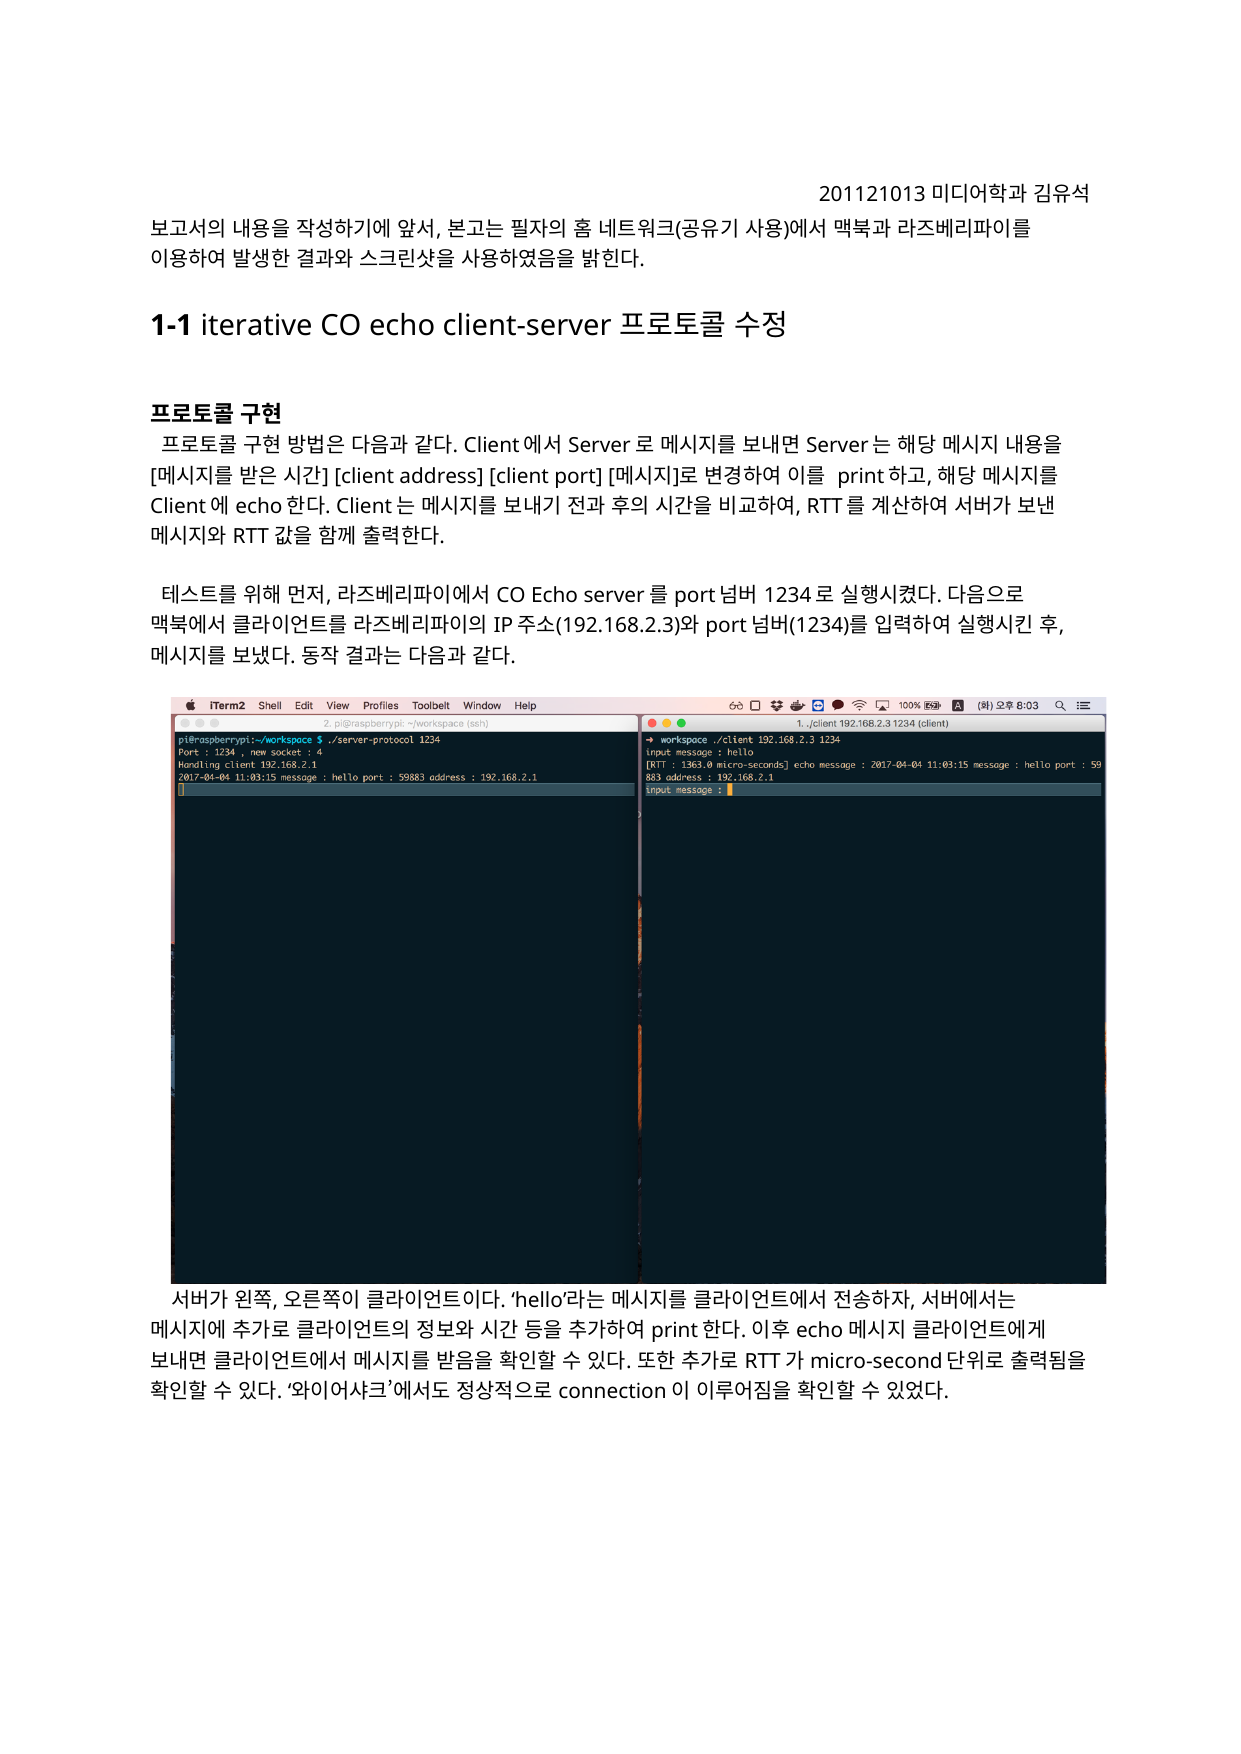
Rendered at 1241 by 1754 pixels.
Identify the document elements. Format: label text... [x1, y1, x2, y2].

text 프로토콜 구현 프로토콜 구현 방법은 다음과 같다. Client에서 Server로 메시지를 보내면 Server는 해당 메시지 내용을 [메시지를 받은 시간] [client address] [client port] [메시지]로 변경하여 이를 print하고, 해당 메시지를 Client에 echo한다. Client는 메시지를 보내기 전과 후의 시간을 비교하여, RTT를 계산하여 서버가 보낸 메시지와 RTT 값을 함께 출력한다. [150, 395, 1090, 550]
text 보고서의 내용을 작성하기에 앞서, 본고는 필자의 홈 네트워크(공유기 사용)에서 맥북과 라즈베리파이를 이용하여 발생한 결과와 스크린샷을 사용하였음을 밝힌다. [150, 212, 1090, 273]
picture [170, 697, 1107, 1284]
text 201121013 미디어학과 김유석 [150, 177, 1090, 207]
text 테스트를 위해 먼저, 라즈베리파이에서 CO Echo server를 port넘버 1234로 실행시켰다. 다음으로 맥북에서 클라이언트를 라즈베리파이의 IP주소(192.168.2.3)와 port넘버(1234)를 입력하여 실행시킨 후, 메시지를 보냈다. 동작 결과는 다음과 같다. [150, 578, 1090, 669]
text 1-1 iterative CO echo client-server 프로토콜 수정 [150, 301, 1090, 343]
text 서버가 왼쪽, 오른쪽이 클라이언트이다. ‘hello’라는 메시지를 클라이언트에서 전송하자, 서버에서는 메시지에 추가로 클라이언트의 정보와 시간 등을 추가하여 print한다. 이후 echo 메시지 클라이언트에게 보내면 클라이언트에서 메시지를 받음을 확인할 수 있다. 또한 추가로 RTT가 micro-second단위로 출력됨을 확인할 수 있다. ‘와이어샤크’에서도 정상적으로 connection이 이루어짐을 확인할 수 있었다. [150, 1283, 1090, 1404]
